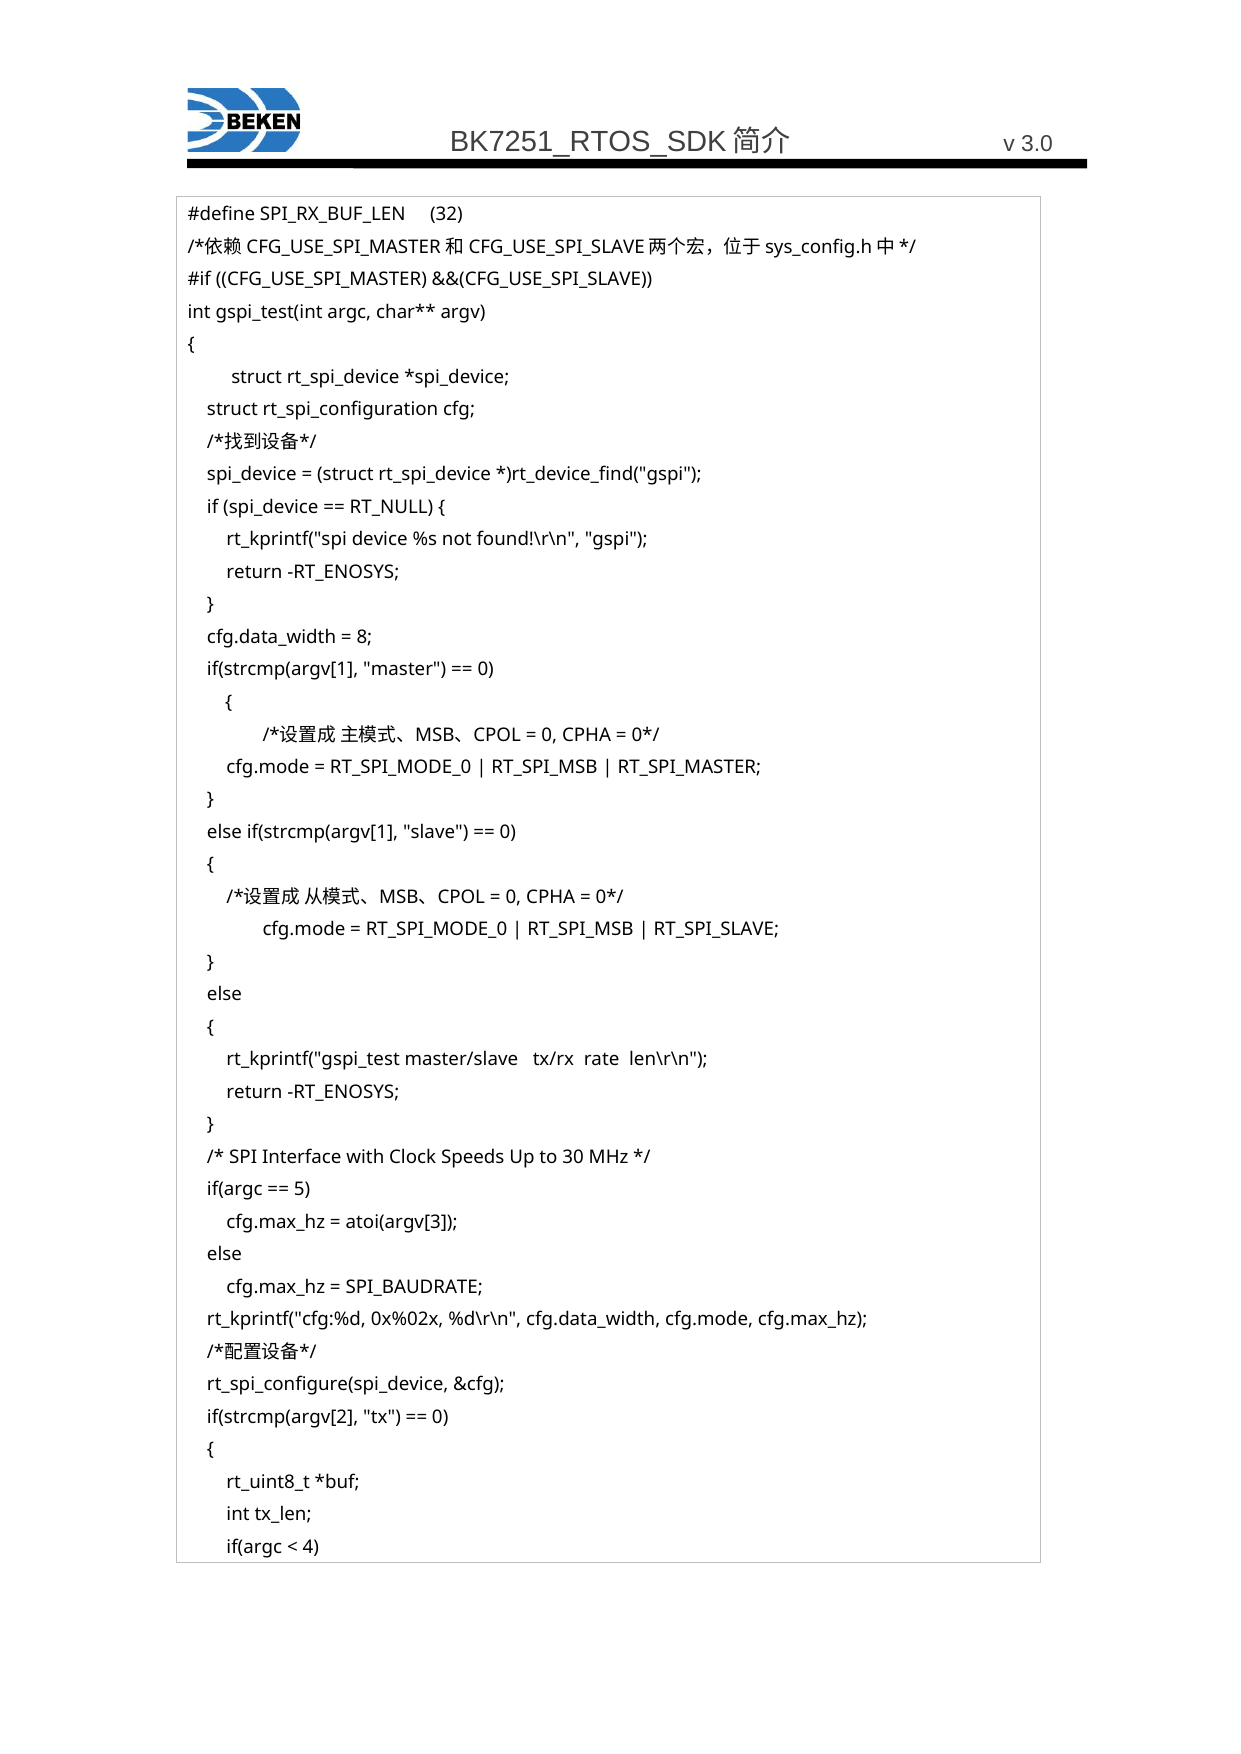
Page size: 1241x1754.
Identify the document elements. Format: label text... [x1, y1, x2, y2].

picture [187, 88, 300, 152]
